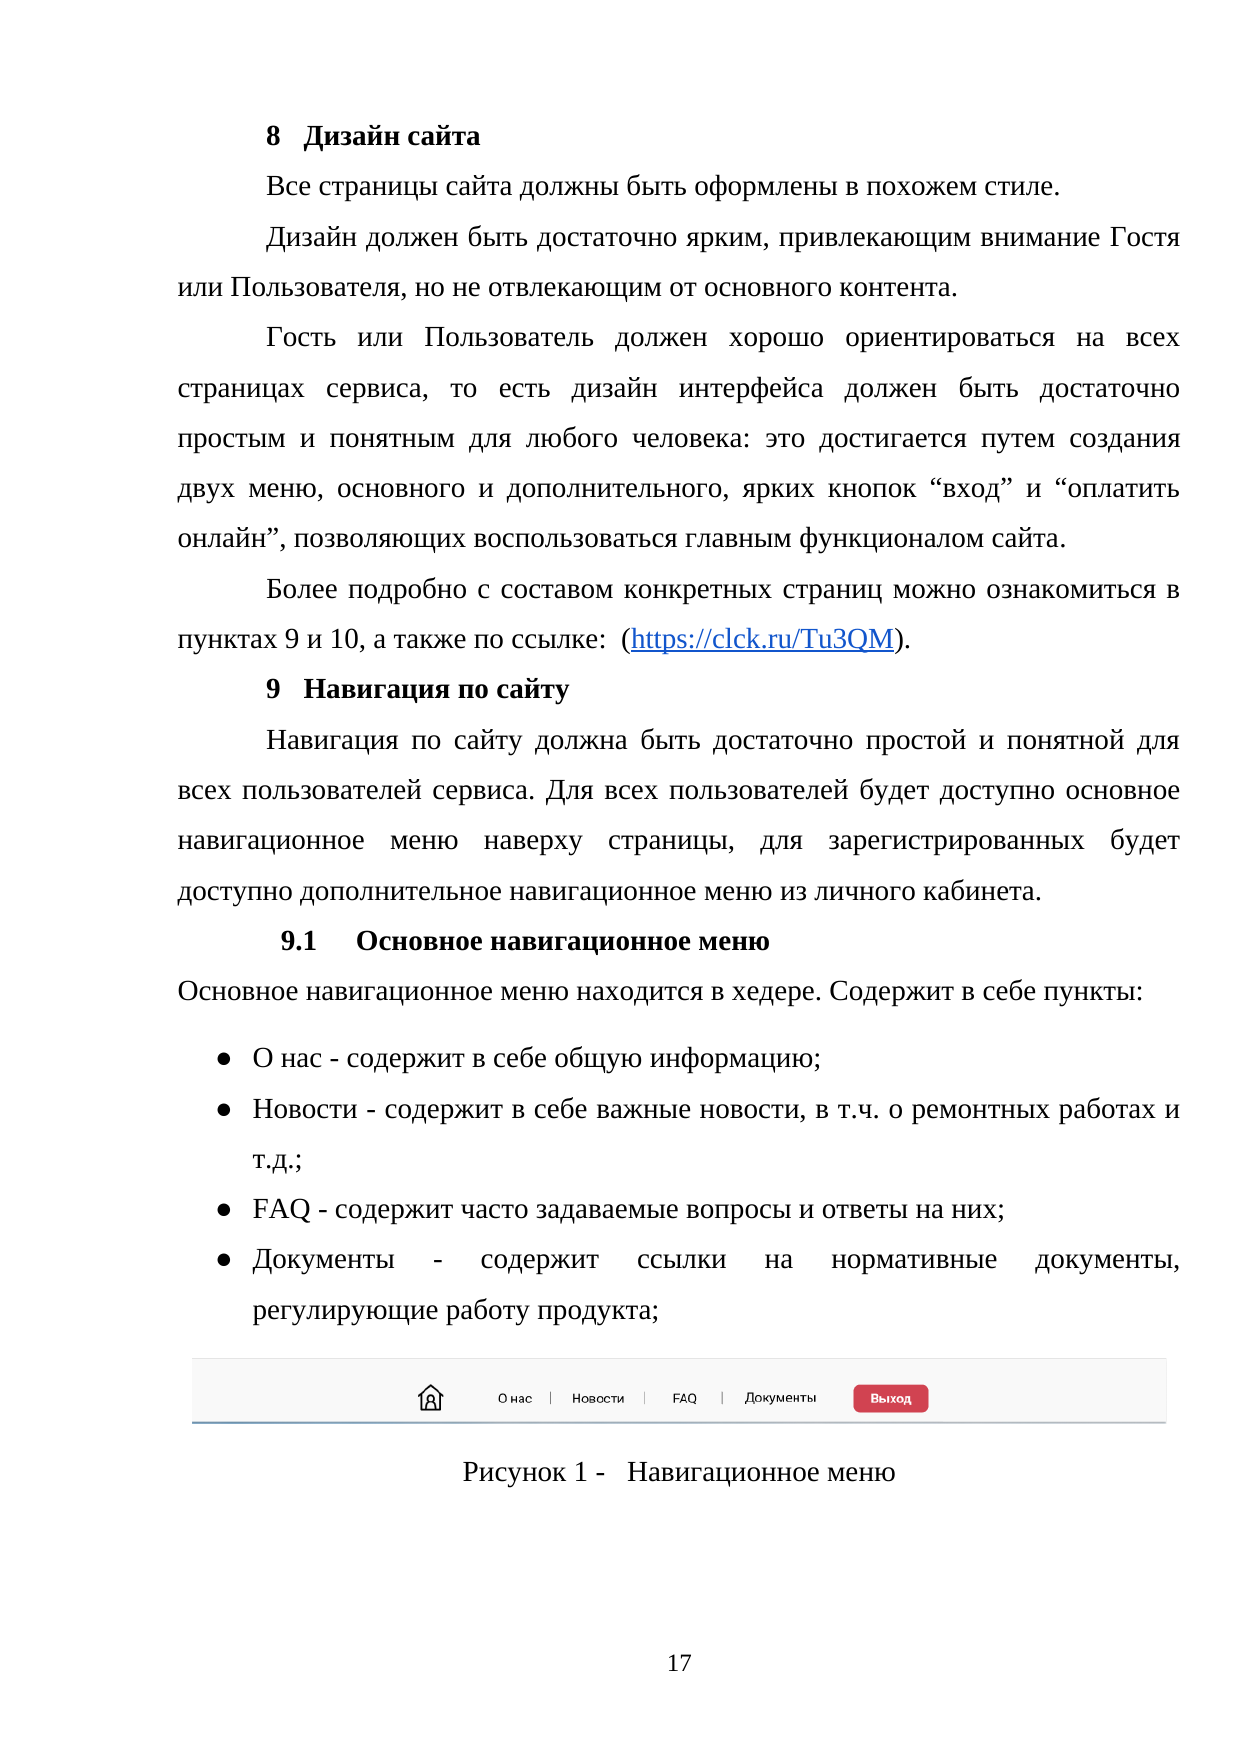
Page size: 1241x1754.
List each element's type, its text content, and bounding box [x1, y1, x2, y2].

text Навигация по сайту должна быть достаточно простой и понятной для всех пользователей сервиса. Для всех пользователей будет доступно основное навигационное меню наверху страницы, для зарегистрированных будет доступно дополнительное навигационное меню из личного кабинета. [177, 722, 1181, 906]
text Дизайн должен быть достаточно ярким, привлекающим внимание Гостя или Пользователя, но не отвлекающим от основного контента. [177, 219, 1181, 303]
list Документы - содержит ссылки на нормативные документы, регулирующие работу продукта; [215, 1242, 1181, 1326]
subtitle Основное навигационное меню [281, 923, 1181, 957]
text Основное навигационное меню находится в хедере. Содержит в себе пункты: [177, 973, 1181, 1007]
text Все страницы сайта должны быть оформлены в похожем стиле. [177, 168, 1181, 202]
list FAQ - содержит часто задаваемые вопросы и ответы на них; [215, 1191, 1181, 1225]
text Более подробно с составом конкретных страниц можно ознакомиться в пунктах 9 и 10, а также по ссылке: (https://clck.ru/Tu3QM). [177, 571, 1181, 655]
list О нас - содержит в себе общую информацию; [215, 1040, 1181, 1074]
list Новости - содержит в себе важные новости, в т.ч. о ремонтных работах и т.д.; [215, 1091, 1181, 1174]
text Гость или Пользователь должен хорошо ориентироваться на всех страницах сервиса, то есть дизайн интерфейса должен быть достаточно простым и понятным для любого человека: это достигается путем создания двух меню, основного и дополнительного, ярких кнопок “вход” и “оплатить онлайн”, позволяющих воспользоваться главным функционалом сайта. [177, 319, 1181, 554]
subtitle Навигация по сайту [266, 672, 1181, 705]
text Рисунок 1 - Навигационное меню [177, 1454, 1181, 1488]
picture [192, 1358, 1167, 1424]
subtitle Дизайн сайта [266, 118, 1181, 152]
